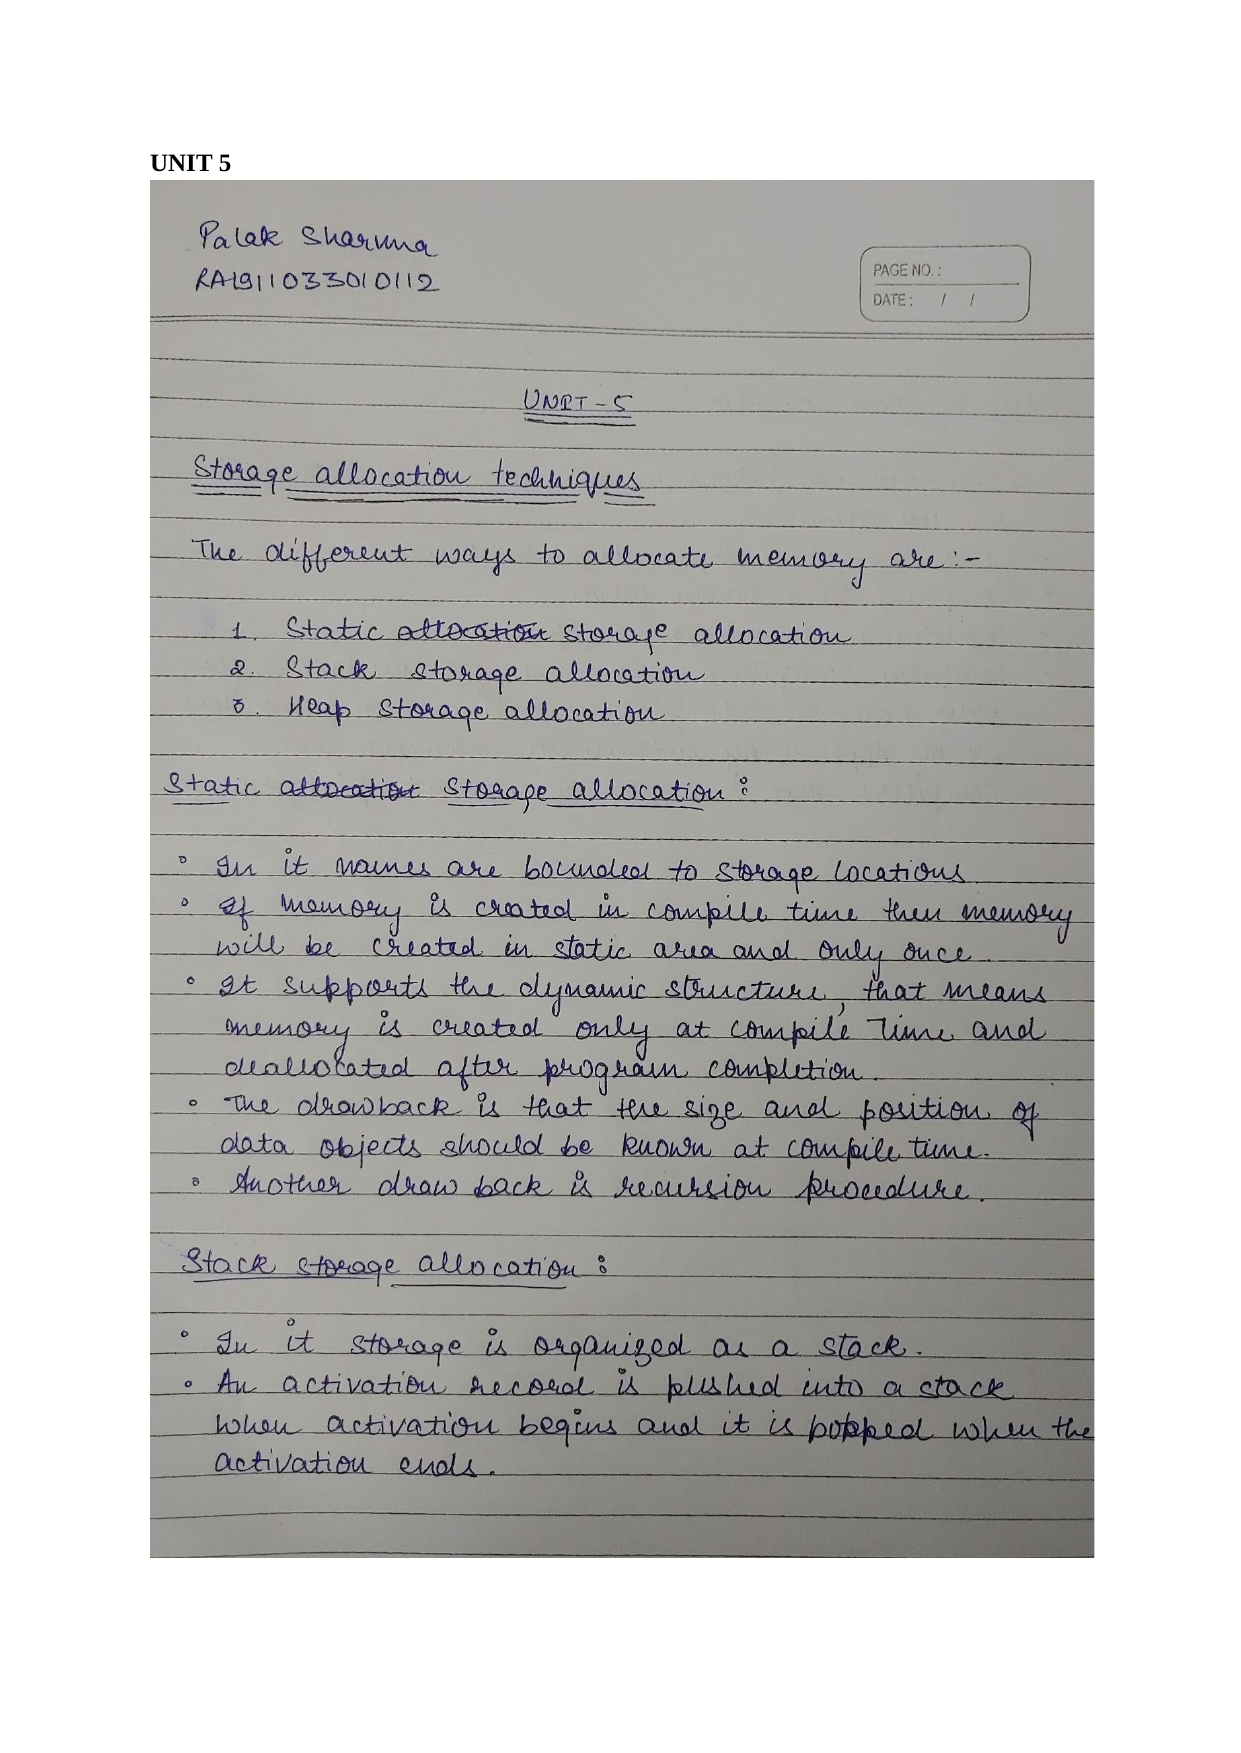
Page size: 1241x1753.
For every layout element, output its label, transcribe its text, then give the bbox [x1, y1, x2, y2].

text UNIT 5 [150, 148, 1094, 177]
picture [150, 180, 1095, 1558]
